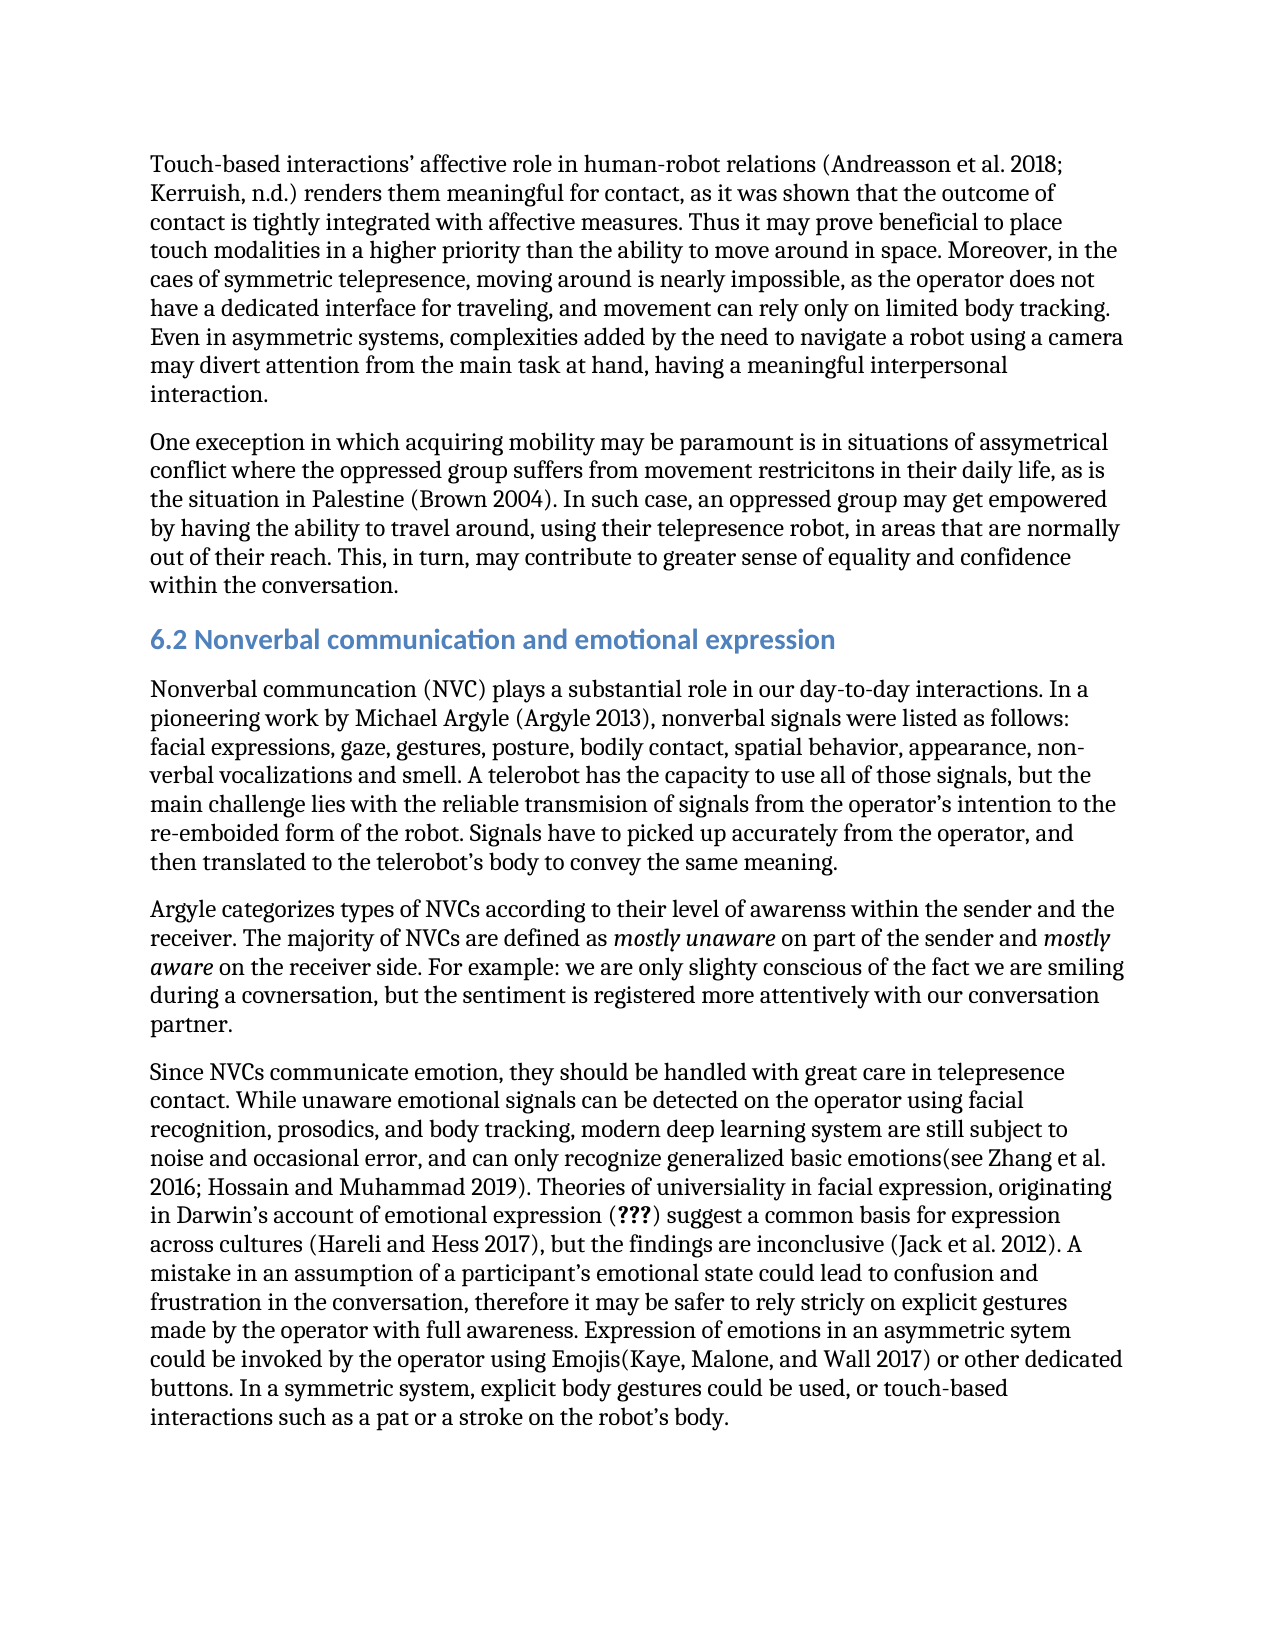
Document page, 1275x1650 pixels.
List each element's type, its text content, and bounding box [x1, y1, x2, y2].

subtitle 6.2 Nonverbal communication and emotional expression [150, 621, 1125, 656]
text Nonverbal communcation (NVC) plays a substantial role in our day-to-day interactions. In a pioneering work by Michael Argyle (Argyle 2013), nonverbal signals were listed as follows: facial expressions, gaze, gestures, posture, bodily contact, spatial behavior, appearance, non-verbal vocalizations and smell. A telerobot has the capacity to use all of those signals, but the main challenge lies with the reliable transmision of signals from the operator’s intention to the re-emboided form of the robot. Signals have to picked up accurately from the operator, and then translated to the telerobot’s body to convey the same meaning. [150, 675, 1125, 876]
text Since NVCs communicate emotion, they should be handled with great care in telepresence contact. While unaware emotional signals can be detected on the operator using facial recognition, prosodics, and body tracking, modern deep learning system are still subject to noise and occasional error, and can only recognize generalized basic emotions(see Zhang et al. 2016; Hossain and Muhammad 2019). Theories of universiality in facial expression, originating in Darwin’s account of emotional expression (???) suggest a common basis for expression across cultures (Hareli and Hess 2017), but the findings are inconclusive (Jack et al. 2012). A mistake in an assumption of a participant’s emotional state could lead to confusion and frustration in the conversation, therefore it may be safer to rely stricly on explicit gestures made by the operator with full awareness. Expression of emotions in an asymmetric sytem could be invoked by the operator using Emojis(Kaye, Malone, and Wall 2017) or other dedicated buttons. In a symmetric system, explicit body gestures could be used, or touch-based interactions such as a pat or a stroke on the robot’s body. [150, 1058, 1125, 1431]
text One exeception in which acquiring mobility may be paramount is in situations of assymetrical conflict where the oppressed group suffers from movement restricitons in their daily life, as is the situation in Palestine (Brown 2004). In such case, an oppressed group may get empowered by having the ability to travel around, using their telepresence robot, in areas that are normally out of their reach. This, in turn, may contribute to greater sense of equality and confidence within the conversation. [150, 427, 1125, 600]
text Touch-based interactions’ affective role in human-robot relations (Andreasson et al. 2018; Kerruish, n.d.) renders them meaningful for contact, as it was shown that the outcome of contact is tightly integrated with affective measures. Thus it may prove beneficial to place touch modalities in a higher priority than the ability to move around in space. Moreover, in the caes of symmetric telepresence, moving around is nearly impossible, as the operator does not have a dedicated interface for traveling, and movement can rely only on limited body tracking. Even in asymmetric systems, complexities added by the need to navigate a robot using a camera may divert attention from the main task at hand, having a meaningful interpersonal interaction. [150, 150, 1125, 409]
text Argyle categorizes types of NVCs according to their level of awarenss within the sender and the receiver. The majority of NVCs are defined as mostly unaware on part of the sender and mostly aware on the receiver side. For example: we are only slighty conscious of the fact we are smiling during a covnersation, but the sentiment is registered more attentively with our conversation partner. [150, 895, 1125, 1039]
